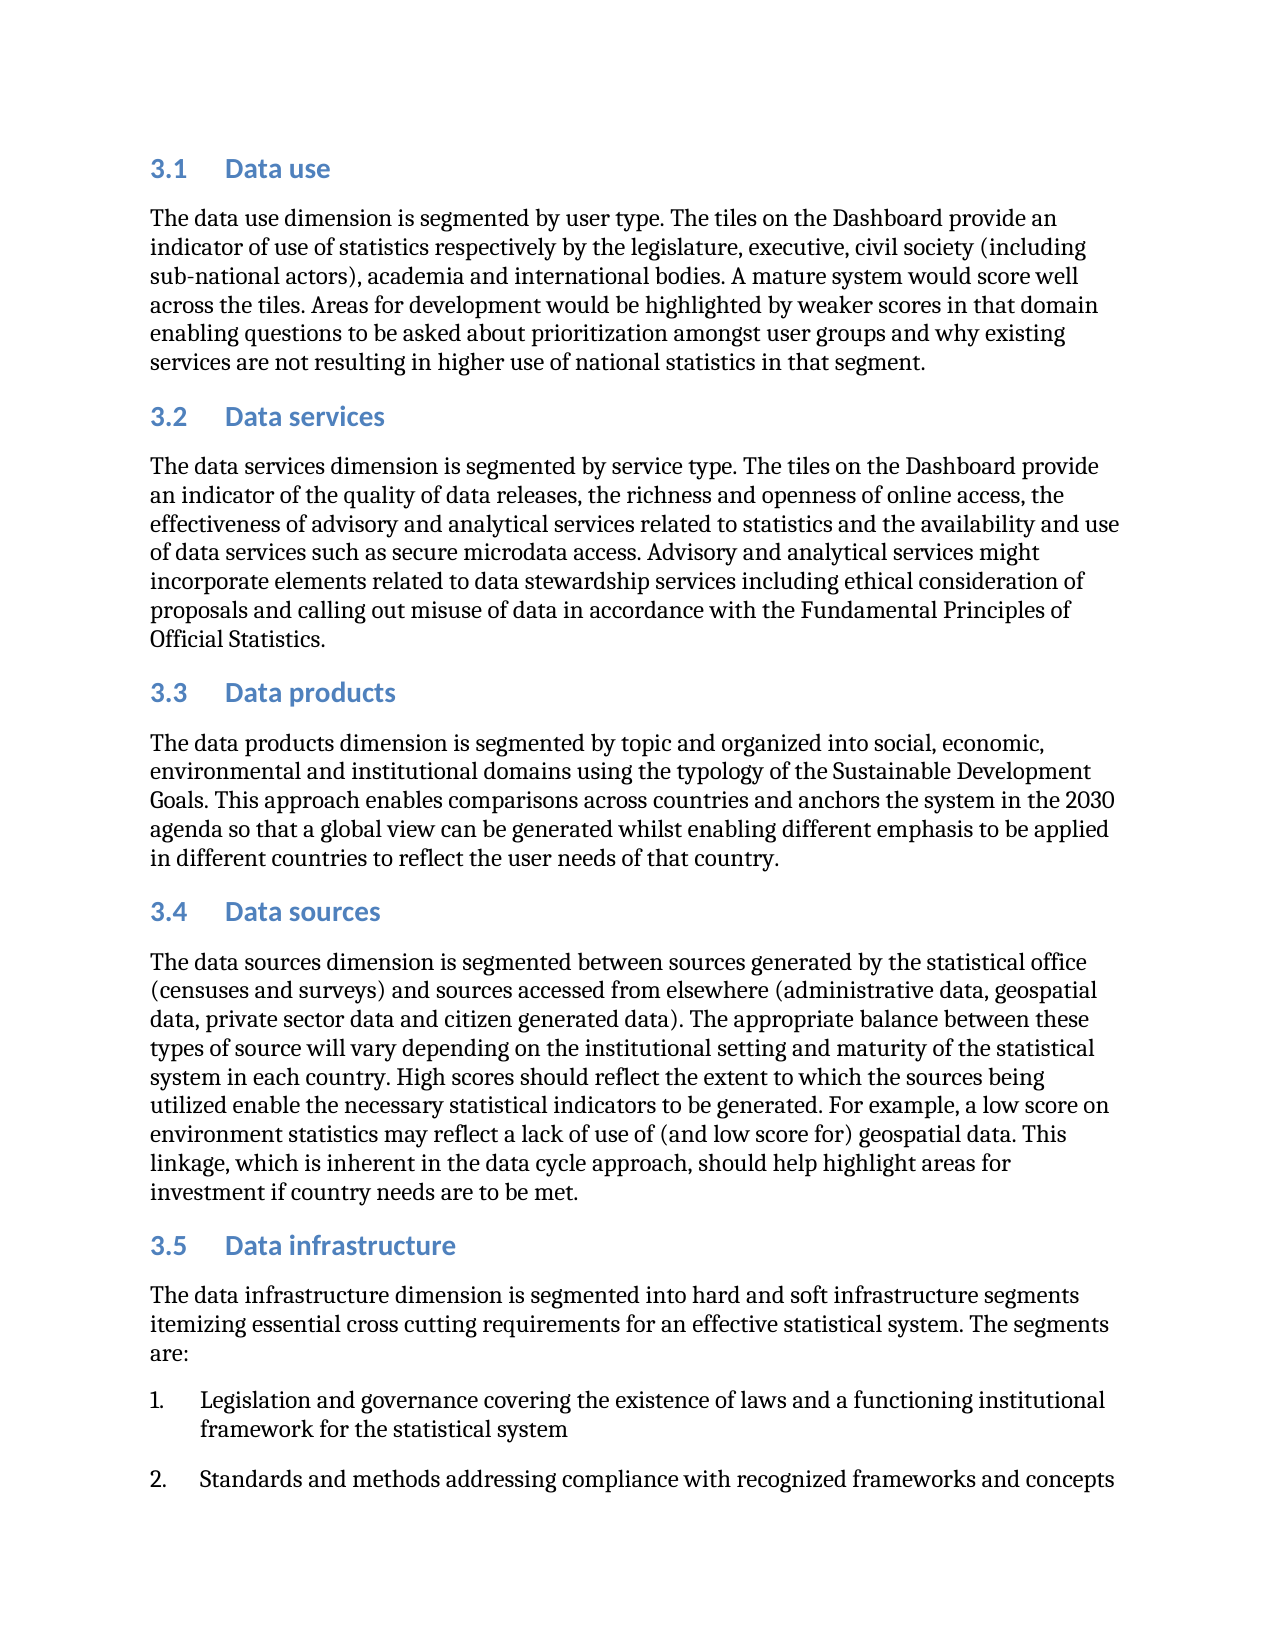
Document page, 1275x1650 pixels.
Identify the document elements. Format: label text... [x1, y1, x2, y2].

list Standards and methods addressing compliance with recognized frameworks and concepts [150, 1465, 1125, 1493]
subtitle 3.4 Data sources [150, 893, 1125, 929]
list Legislation and governance covering the existence of laws and a functioning institutional framework for the statistical system [150, 1386, 1125, 1444]
subtitle 3.5 Data infrastructure [150, 1227, 1125, 1263]
text The data use dimension is segmented by user type. The tiles on the Dashboard provide an indicator of use of statistics respectively by the legislature, executive, civil society (including sub-national actors), academia and international bodies. A mature system would score well across the tiles. Areas for development would be highlighted by weaker scores in that domain enabling questions to be asked about prioritization amongst user groups and why existing services are not resulting in higher use of national statistics in that segment. [150, 204, 1125, 377]
subtitle 3.2 Data services [150, 398, 1125, 433]
subtitle 3.3 Data products [150, 674, 1125, 710]
text The data infrastructure dimension is segmented into hard and soft infrastructure segments itemizing essential cross cutting requirements for an effective statistical system. The segments are: [150, 1281, 1125, 1368]
text The data services dimension is segmented by service type. The tiles on the Dashboard provide an indicator of the quality of data releases, the richness and openness of online access, the effectiveness of advisory and analytical services related to statistics and the availability and use of data services such as secure microdata access. Advisory and analytical services might incorporate elements related to data stewardship services including ethical consideration of proposals and calling out misuse of data in accordance with the Fundamental Principles of Official Statistics. [150, 452, 1125, 653]
subtitle 3.1 Data use [150, 150, 1125, 186]
text The data products dimension is segmented by topic and organized into social, economic, environmental and institutional domains using the typology of the Sustainable Development Goals. This approach enables comparisons across countries and anchors the system in the 2030 agenda so that a global view can be generated whilst enabling different emphasis to be applied in different countries to reflect the user needs of that country. [150, 728, 1125, 872]
text The data sources dimension is segmented between sources generated by the statistical office (censuses and surveys) and sources accessed from elsewhere (administrative data, geospatial data, private sector data and citizen generated data). The appropriate balance between these types of source will vary depending on the institutional setting and maturity of the statistical system in each country. High scores should reflect the extent to which the sources being utilized enable the necessary statistical indicators to be generated. For example, a low score on environment statistics may reflect a lack of use of (and low score for) geospatial data. This linkage, which is inherent in the data cycle approach, should help highlight areas for investment if country needs are to be met. [150, 947, 1125, 1206]
